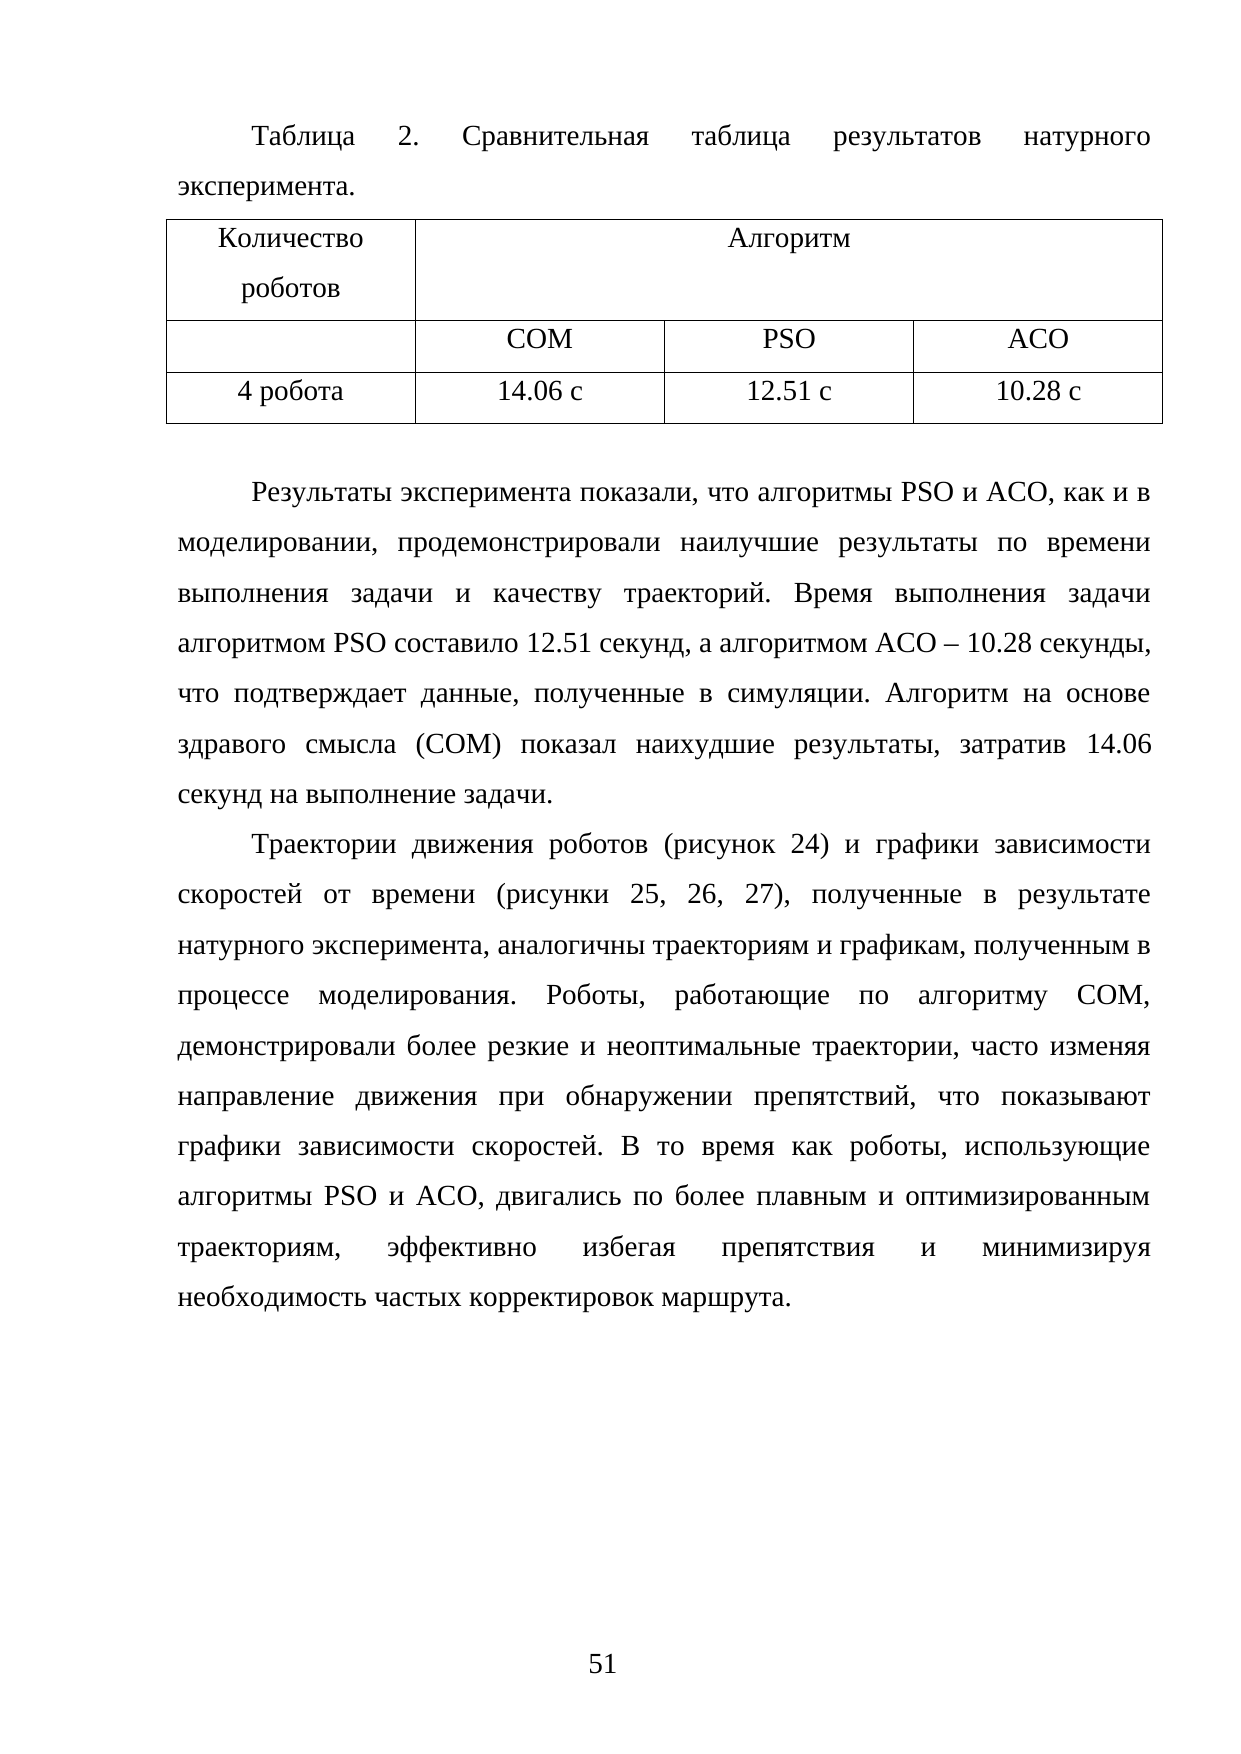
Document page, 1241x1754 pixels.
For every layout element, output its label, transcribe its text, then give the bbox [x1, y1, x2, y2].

table_cell PSO [665, 321, 913, 372]
table_cell ACO [914, 321, 1162, 372]
table_header Количество роботов [167, 220, 415, 320]
table_cell COM [416, 321, 664, 372]
table_cell 14.06 с [416, 373, 664, 423]
text Результаты эксперимента показали, что алгоритмы PSO и ACO, как и в моделировании, продемонстрировали наилучшие результаты по времени выполнения задачи и качеству траекторий. Время выполнения задачи алгоритмом PSO составило 12.51 секунд, а алгоритмом ACO – 10.28 секунды, что подтверждает данные, полученные в симуляции. Алгоритм на основе здравого смысла (COM) показал наихудшие результаты, затратив 14.06 секунд на выполнение задачи. [177, 474, 1152, 809]
text Таблица 2. Сравнительная таблица результатов натурного эксперимента. [177, 118, 1152, 202]
table_cell 12.51 с [665, 373, 913, 423]
table_cell [167, 321, 415, 372]
text Траектории движения роботов (рисунок 24) и графики зависимости скоростей от времени (рисунки 25, 26, 27), полученные в результате натурного эксперимента, аналогичны траекториям и графикам, полученным в процессе моделирования. Роботы, работающие по алгоритму COM, демонстрировали более резкие и неоптимальные траектории, часто изменяя направление движения при обнаружении препятствий, что показывают графики зависимости скоростей. В то время как роботы, использующие алгоритмы PSO и ACO, двигались по более плавным и оптимизированным траекториям, эффективно избегая препятствия и минимизируя необходимость частых корректировок маршрута. [177, 826, 1152, 1313]
table_cell 4 робота [167, 373, 415, 423]
table_cell 10.28 с [914, 373, 1162, 423]
table_header Алгоритм [416, 220, 1162, 320]
